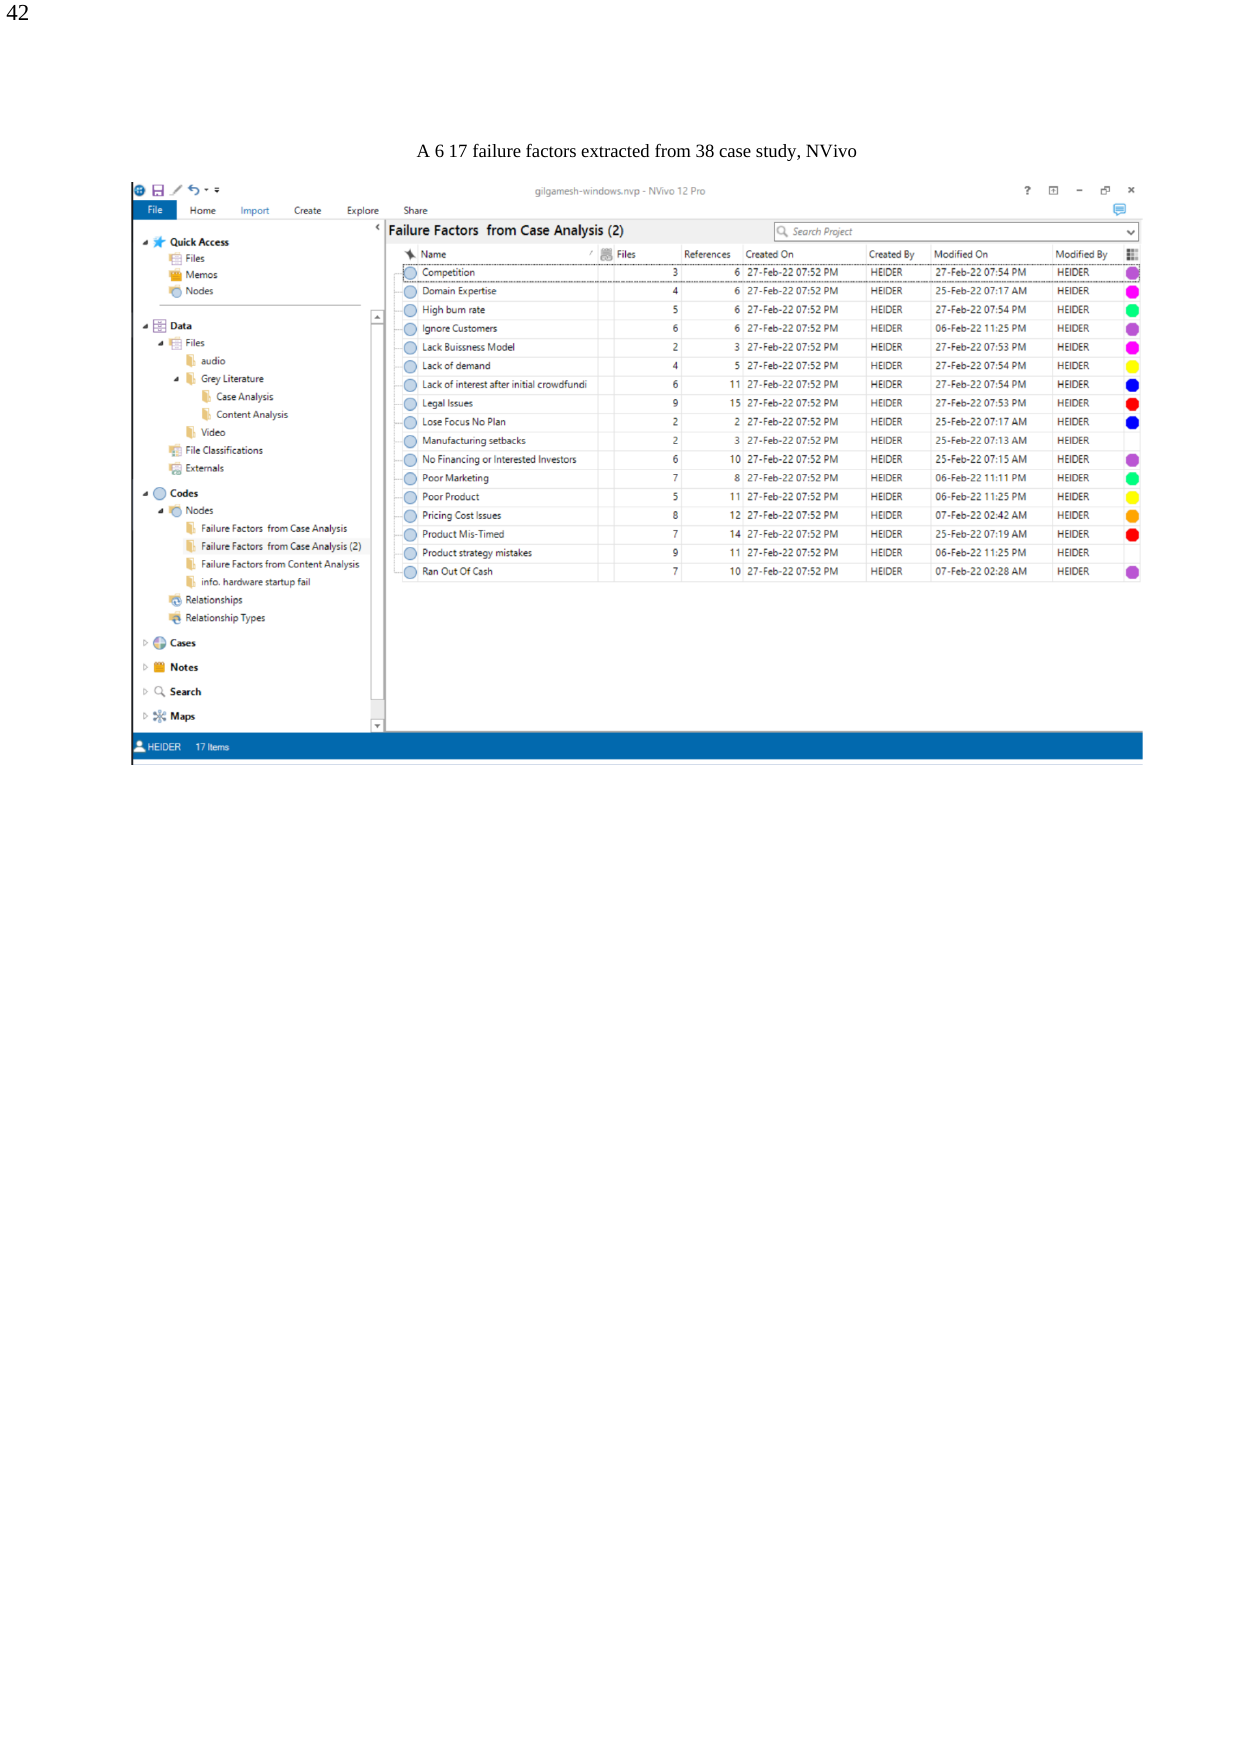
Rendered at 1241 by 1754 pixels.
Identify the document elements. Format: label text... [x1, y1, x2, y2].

picture [131, 182, 1143, 765]
